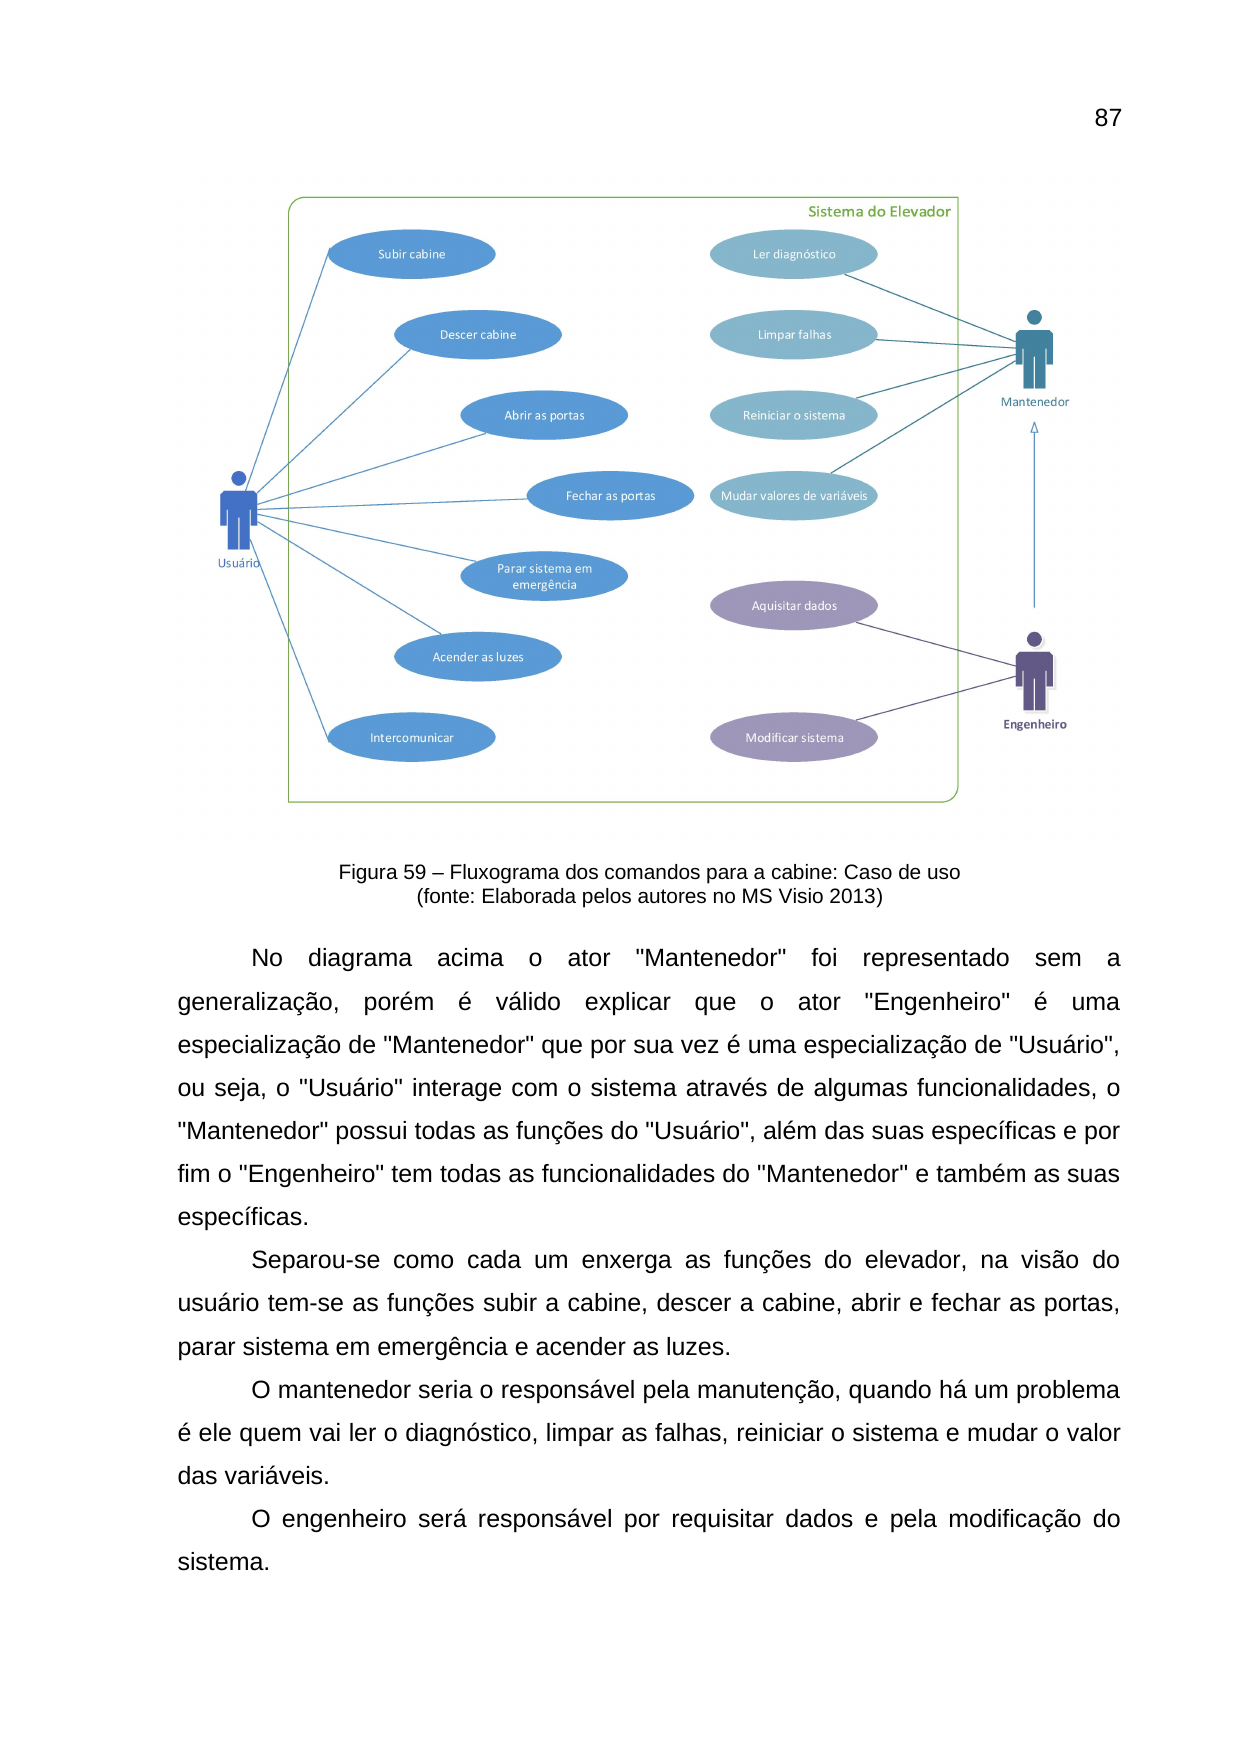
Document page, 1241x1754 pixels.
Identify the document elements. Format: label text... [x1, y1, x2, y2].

text (fonte: Elaborada pelos autores no MS Visio 2013) [177, 883, 1122, 907]
text Separou-se como cada um enxerga as funções do elevador, na visão do usuário tem-se as funções subir a cabine, descer a cabine, abrir e fechar as portas, parar sistema em emergência e acender as luzes. [177, 1245, 1122, 1360]
text No diagrama acima o ator "Mantenedor" foi representado sem a generalização, porém é válido explicar que o ator "Engenheiro" é uma especialização de "Mantenedor" que por sua vez é uma especialização de "Usuário", ou seja, o "Usuário" interage com o sistema através de algumas funcionalidades, o "Mantenedor" possui todas as funções do "Usuário", além das suas específicas e por fim o "Engenheiro" tem todas as funcionalidades do "Mantenedor" e também as suas específicas. [177, 943, 1122, 1231]
text O mantenedor seria o responsável pela manutenção, quando há um problema é ele quem vai ler o diagnóstico, limpar as falhas, reiniciar o sistema e mudar o valor das variáveis. [177, 1374, 1122, 1489]
picture [177, 177, 1123, 846]
text O engenheiro será responsável por requisitar dados e pela modificação do sistema. [177, 1504, 1122, 1576]
